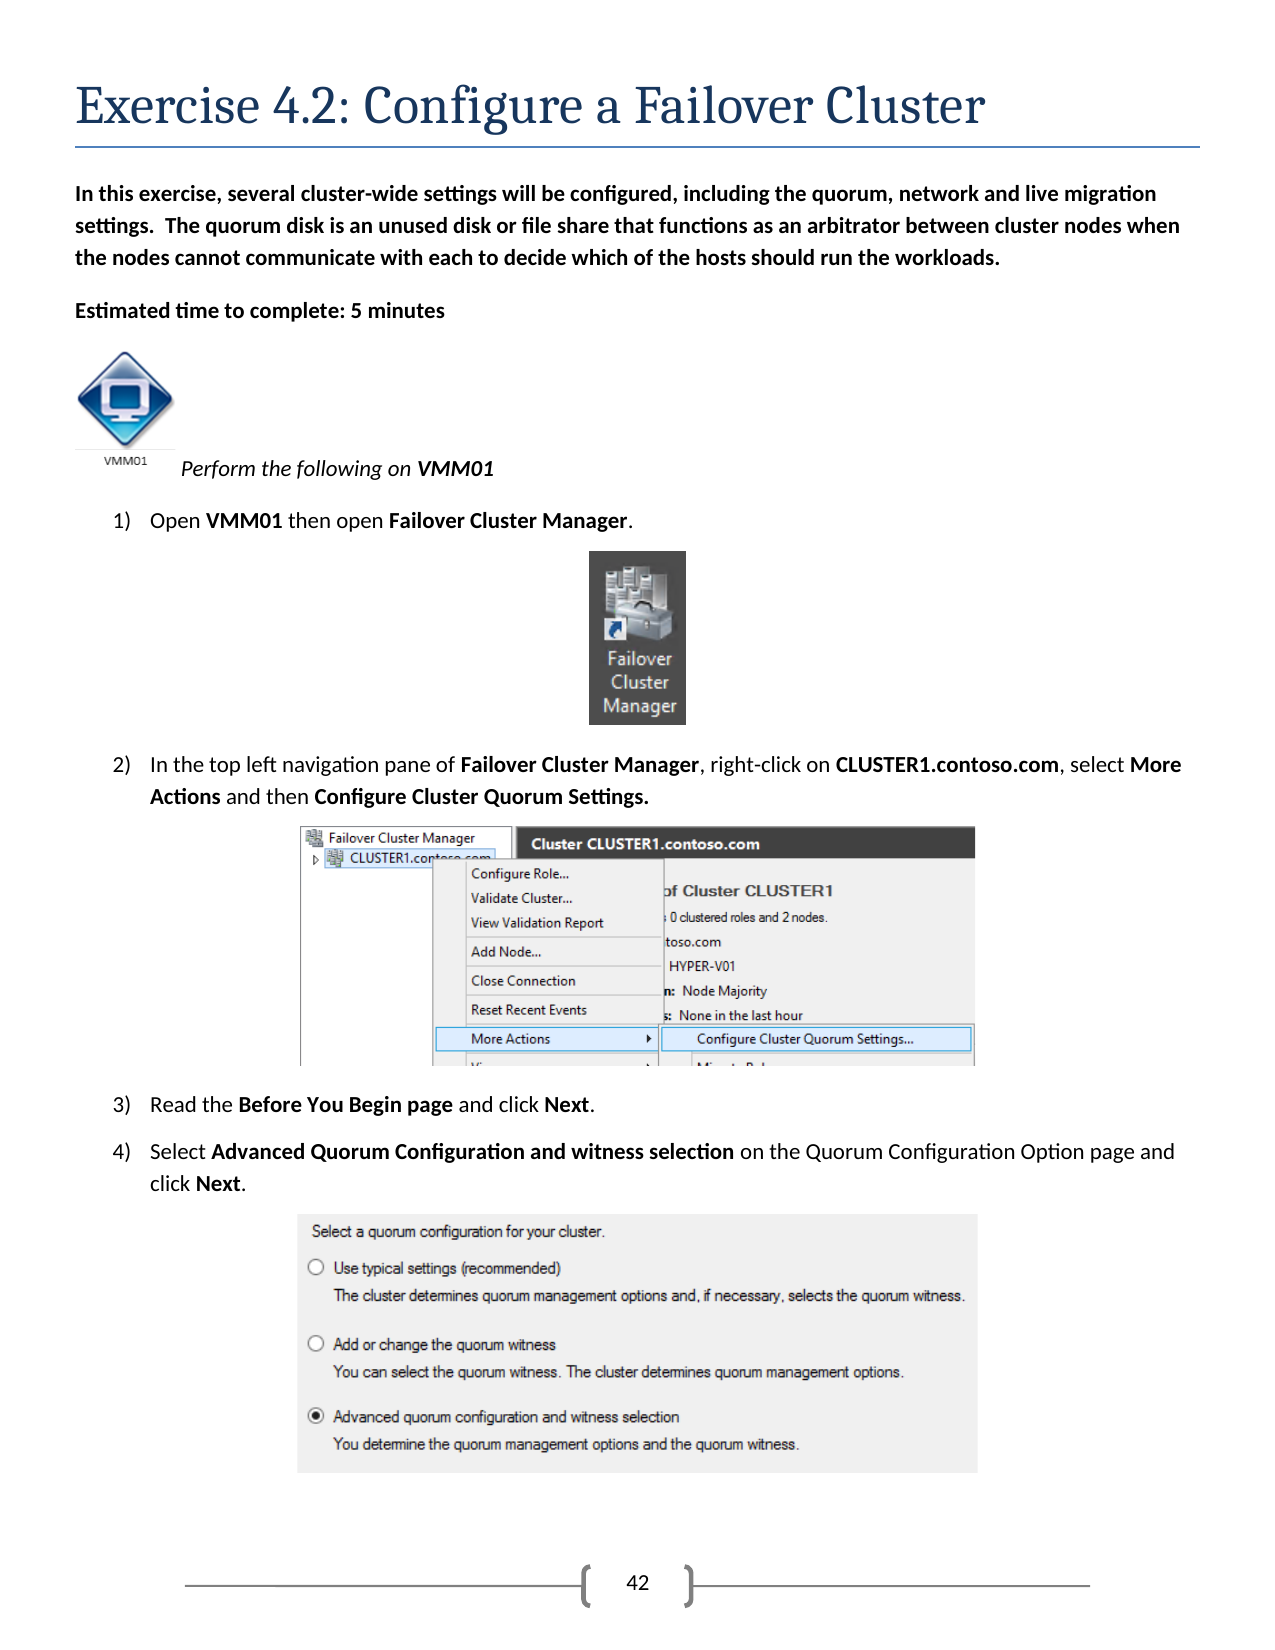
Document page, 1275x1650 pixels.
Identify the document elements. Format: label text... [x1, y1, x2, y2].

picture [589, 551, 686, 725]
list Select Advanced Quorum Configuration and witness selection on the Quorum Configuration Option page and click Next. [112, 1137, 1200, 1197]
text Estimated time to complete: 5 minutes [75, 296, 1200, 324]
list In the top left navigation pane of Failover Cluster Manager, right-click on CLUSTER1.contoso.com, select More Actions and then Configure Cluster Quorum Settings. [112, 750, 1200, 810]
text Perform the following on VMM01 [75, 349, 1200, 482]
text In this exercise, several cluster-wide settings will be configured, including the quorum, network and live migration settings. The quorum disk is an unused disk or file share that functions as an arbitrator between cluster nodes when the nodes cannot communicate with each to decide which of the hosts should run the workloads. [75, 179, 1200, 271]
picture [75, 349, 176, 476]
picture [300, 826, 976, 1066]
list Read the Before You Begin page and click Next. [112, 1090, 1200, 1118]
list Open VMM01 then open Failover Cluster Manager. [112, 507, 1200, 535]
picture [297, 1214, 978, 1473]
